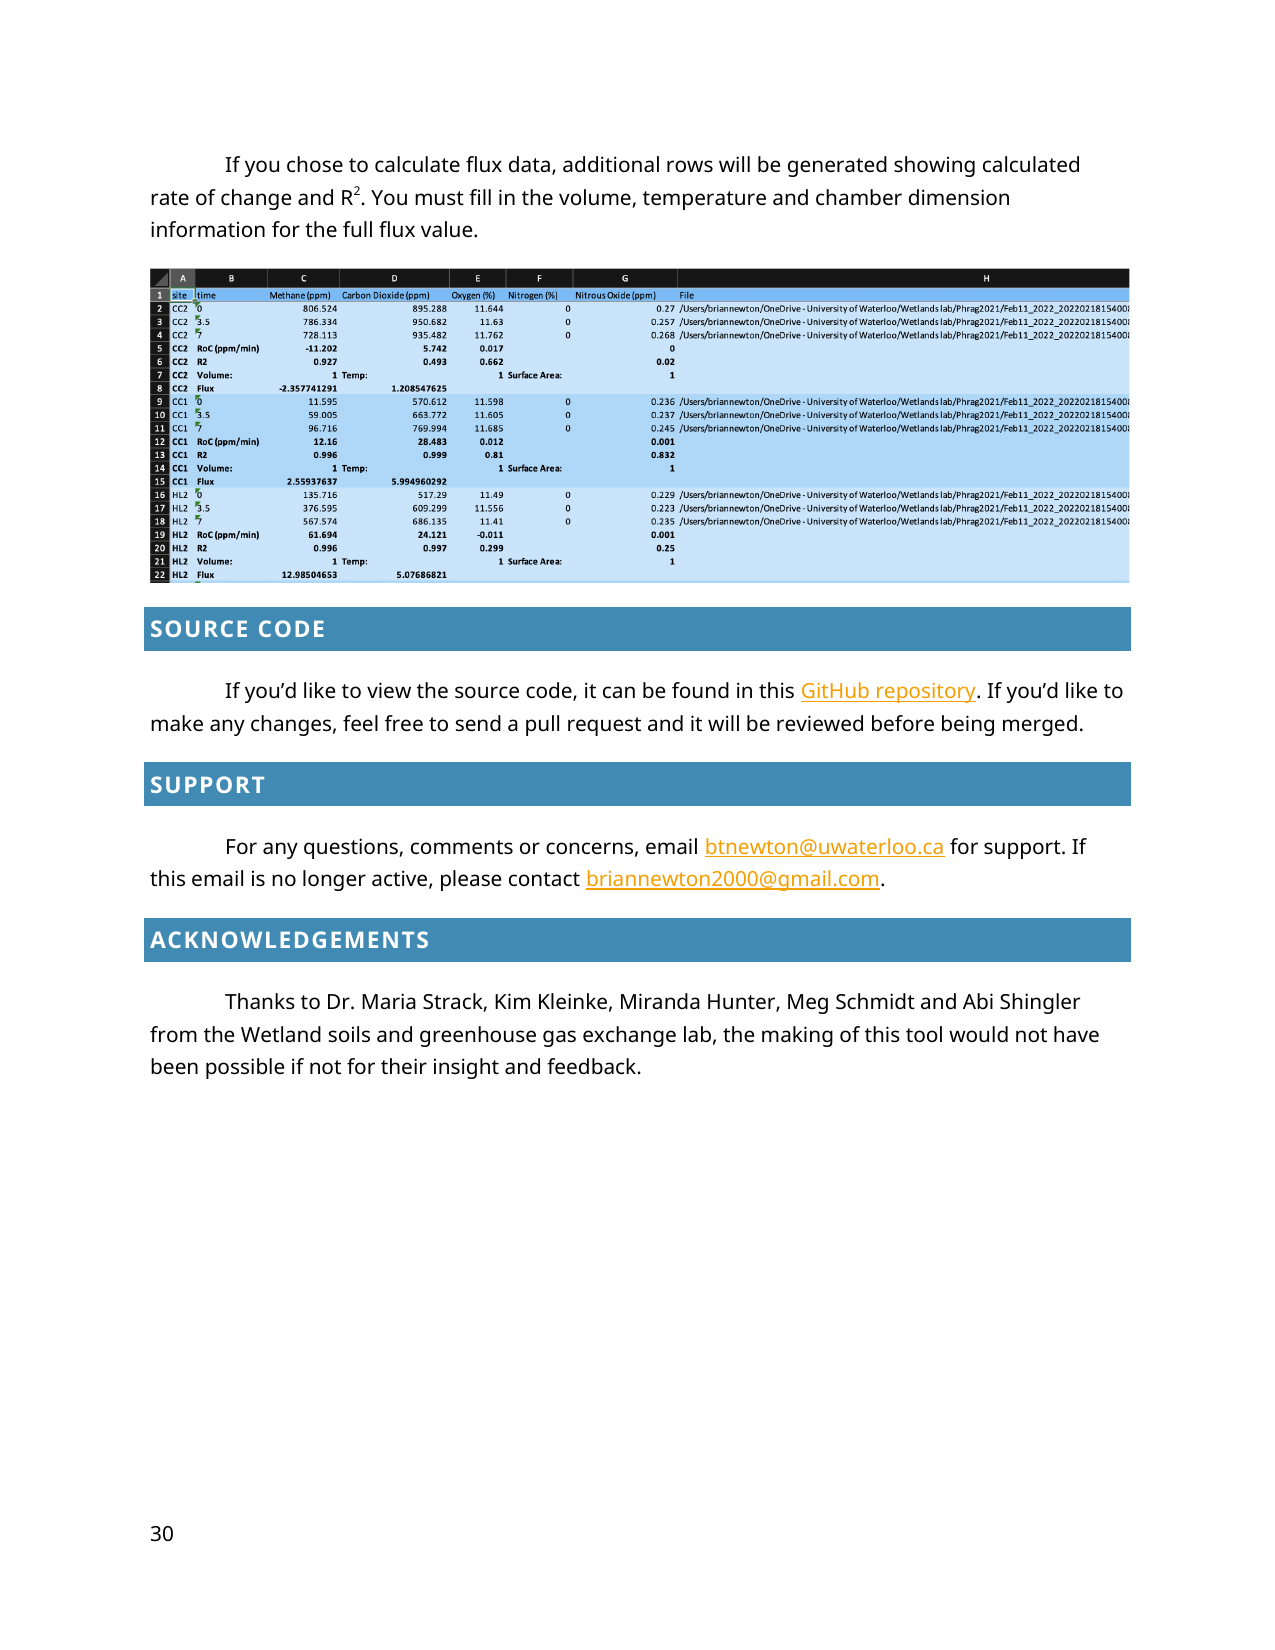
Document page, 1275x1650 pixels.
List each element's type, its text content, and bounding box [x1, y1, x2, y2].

text Thanks to Dr. Maria Strack, Kim Kleinke, Miranda Hunter, Meg Schmidt and Abi Shingler from the Wetland soils and greenhouse gas exchange lab, the making of this tool would not have been possible if not for their insight and feedback. [150, 987, 1125, 1081]
subtitle Source code [150, 614, 1125, 645]
text If you chose to calculate flux data, additional rows will be generated showing calculated rate of change and R2. You must fill in the volume, temperature and chamber dimension information for the full flux value. [150, 150, 1125, 244]
text If you’d like to view the source code, it can be found in this GitHub repository. If you’d like to make any changes, feel free to send a pull request and it will be reviewed before being merged. [150, 676, 1125, 737]
picture [150, 268, 1130, 583]
subtitle Acknowledgements [150, 924, 1125, 955]
text For any questions, comments or concerns, email btnewton@uwaterloo.ca for support. If this email is no longer active, please contact briannewton2000@gmail.com. [150, 832, 1125, 893]
subtitle Support [150, 769, 1125, 800]
